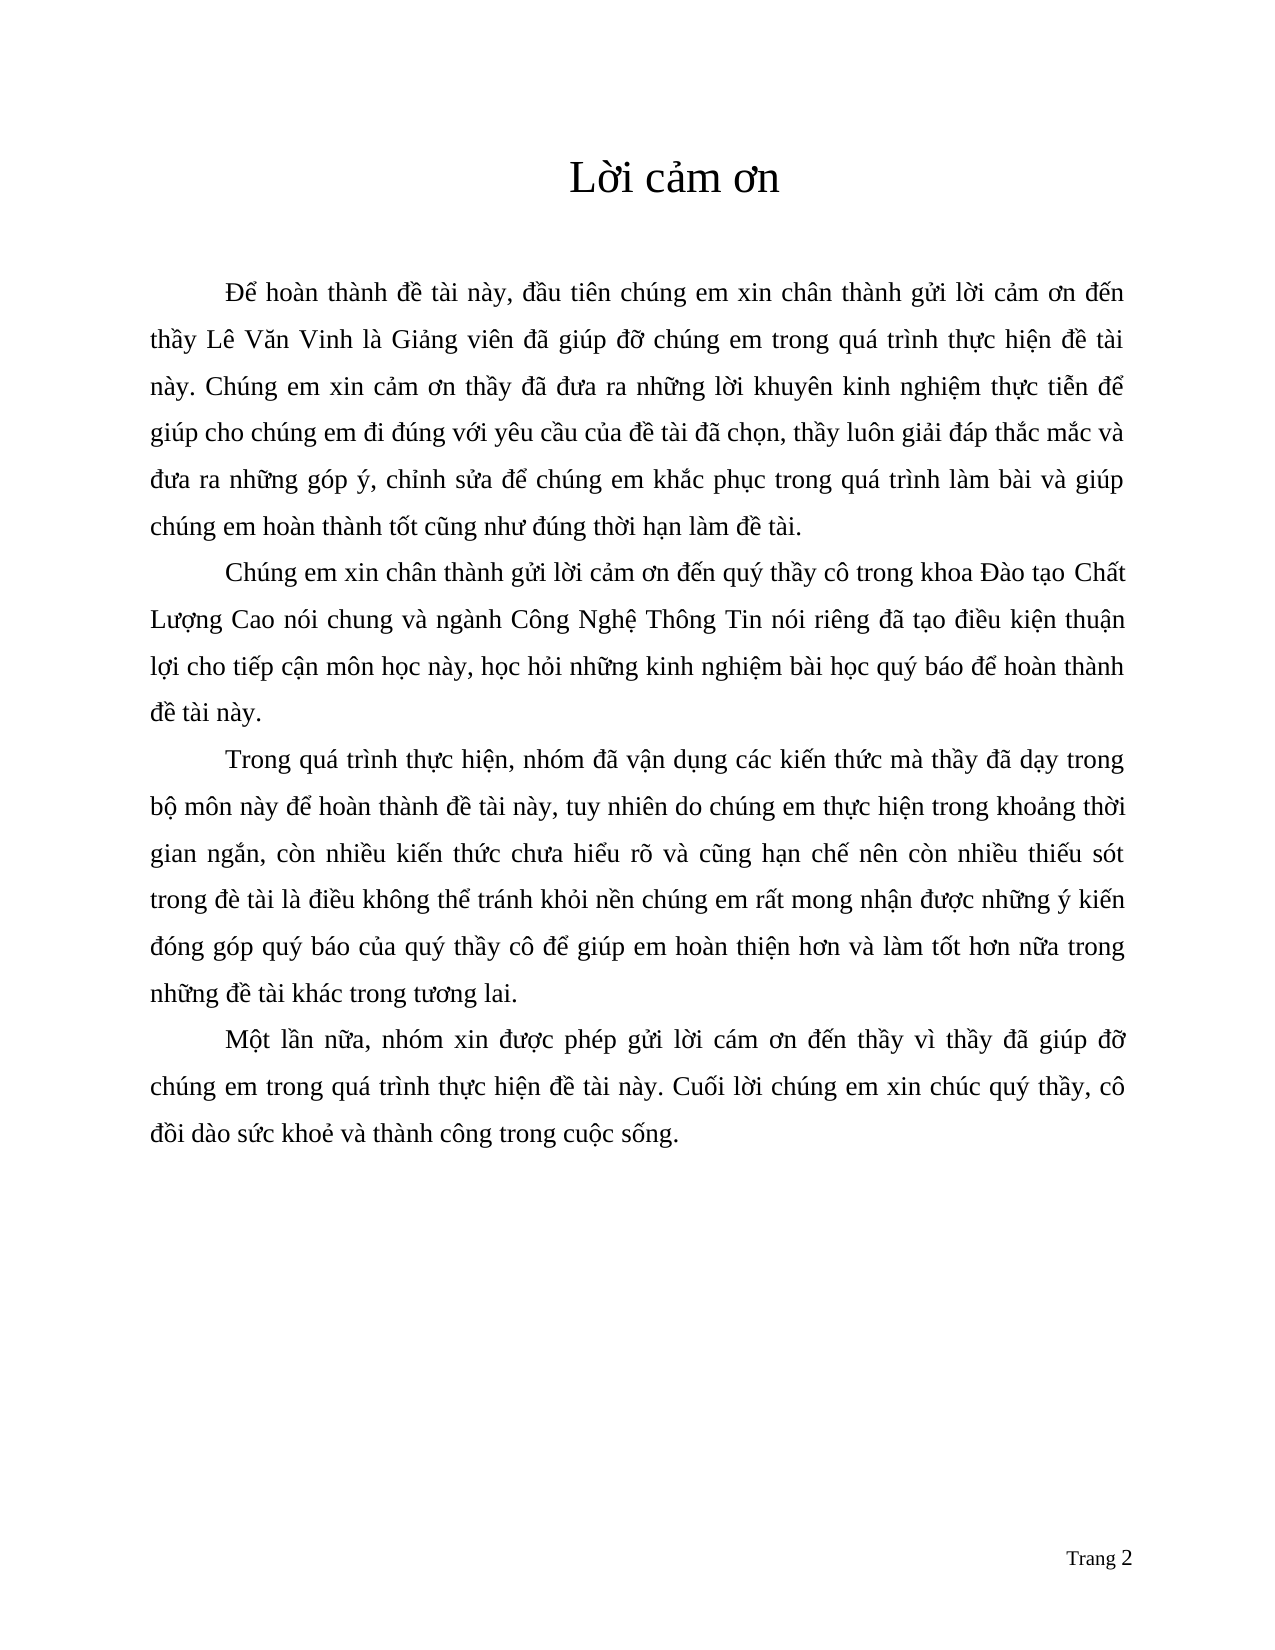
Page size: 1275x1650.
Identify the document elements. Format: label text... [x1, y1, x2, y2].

text Trong quá trình thực hiện, nhóm đã vận dụng các kiến thức mà thầy đã dạy trong bộ môn này để hoàn thành đề tài này, tuy nhiên do chúng em thực hiện trong khoảng thời gian ngắn, còn nhiều kiến thức chưa hiểu rõ và cũng hạn chế nên còn nhiều thiếu sót trong đè tài là điều không thể tránh khỏi nền chúng em rất mong nhận được những ý kiến đóng góp quý báo của quý thầy cô để giúp em hoàn thiện hơn và làm tốt hơn nữa trong những đề tài khác trong tương lai. [150, 743, 1126, 1008]
text Để hoàn thành đề tài này, đầu tiên chúng em xin chân thành gửi lời cảm ơn đến thầy Lê Văn Vinh là Giảng viên đã giúp đỡ chúng em trong quá trình thực hiện đề tài này. Chúng em xin cảm ơn thầy đã đưa ra những lời khuyên kinh nghiệm thực tiễn để giúp cho chúng em đi đúng với yêu cầu của đề tài đã chọn, thầy luôn giải đáp thắc mắc và đưa ra những góp ý, chỉnh sửa để chúng em khắc phục trong quá trình làm bài và giúp chúng em hoàn thành tốt cũng như đúng thời hạn làm đề tài. [150, 276, 1126, 541]
text Chúng em xin chân thành gửi lời cảm ơn đến quý thầy cô trong khoa Đào tạo Chất Lượng Cao nói chung và ngành Công Nghệ Thông Tin nói riêng đã tạo điều kiện thuận lợi cho tiếp cận môn học này, học hỏi những kinh nghiệm bài học quý báo để hoàn thành đề tài này. [150, 556, 1126, 727]
subtitle Lời cảm ơn [219, 150, 1131, 203]
text Một lần nữa, nhóm xin được phép gửi lời cám ơn đến thầy vì thầy đã giúp đỡ chúng em trong quá trình thực hiện đề tài này. Cuối lời chúng em xin chúc quý thầy, cô đồi dào sức khoẻ và thành công trong cuộc sống. [150, 1023, 1126, 1148]
